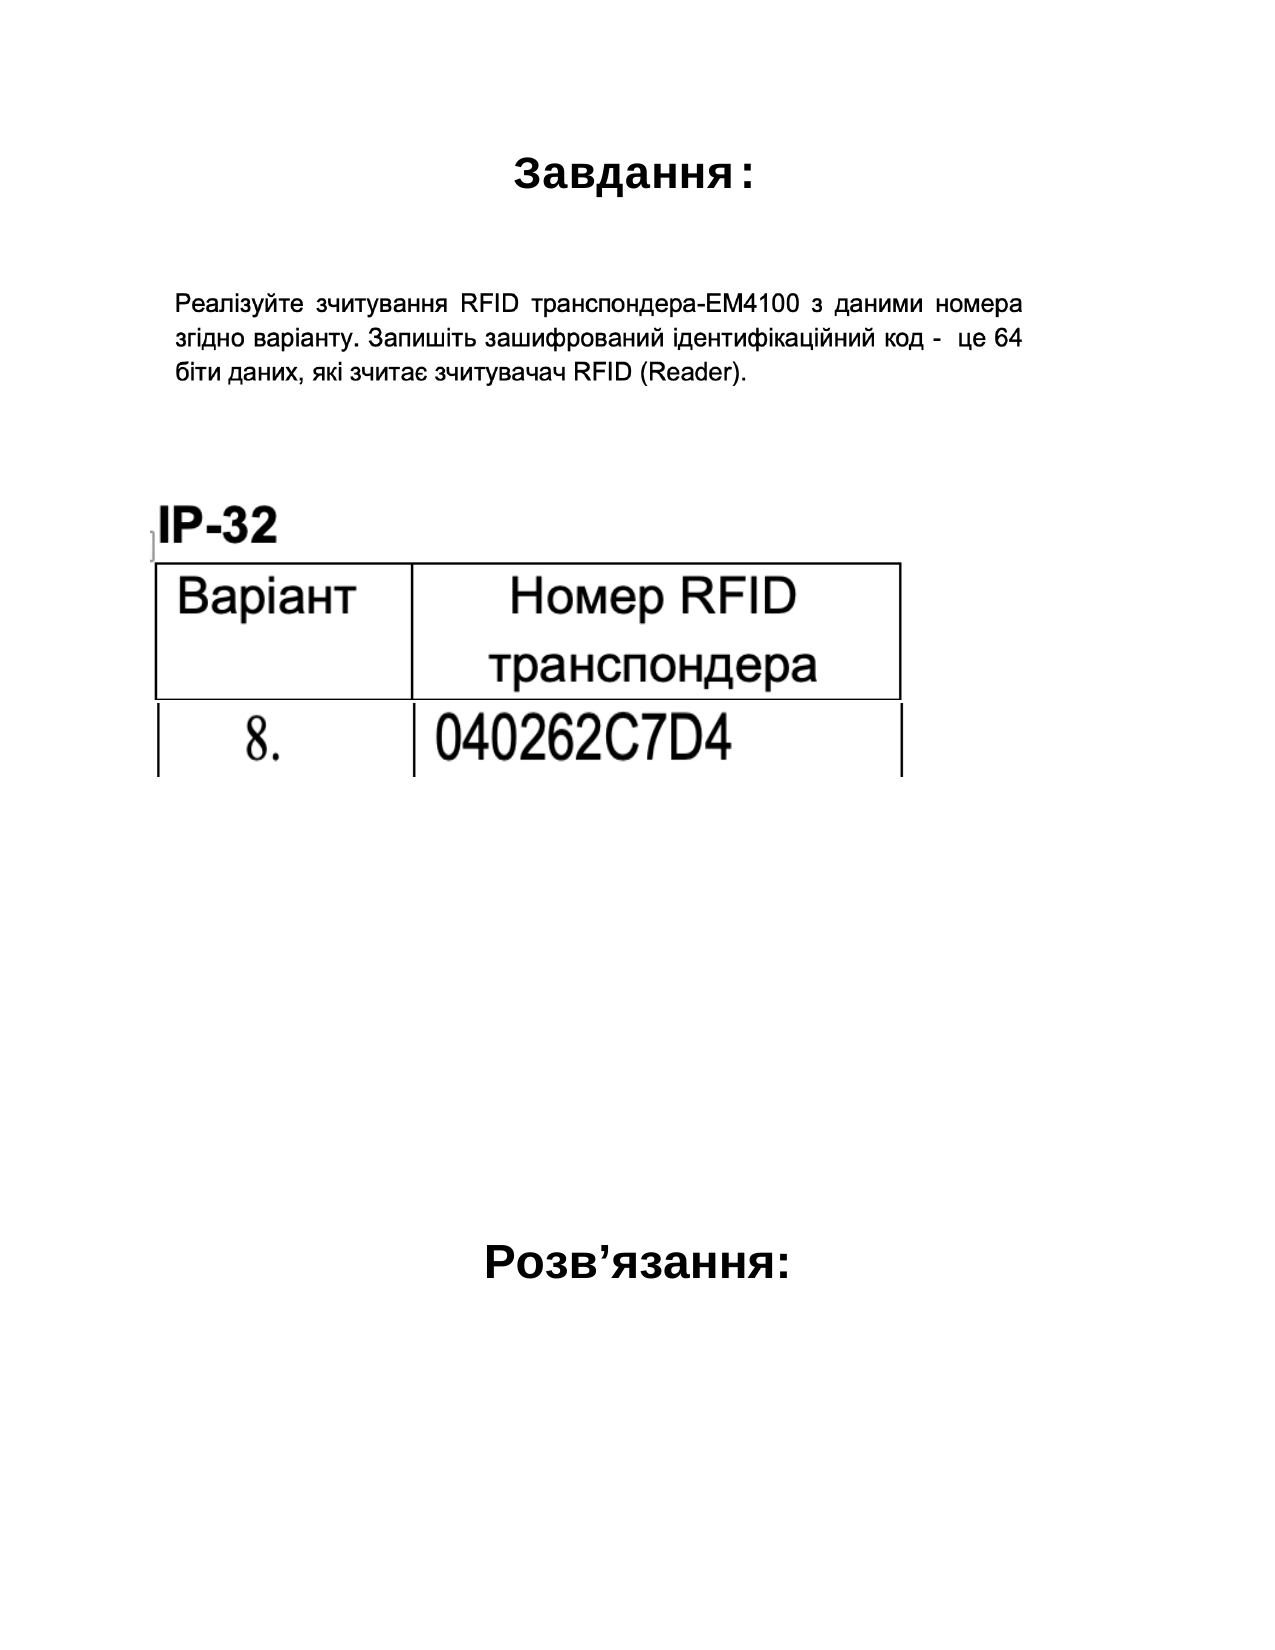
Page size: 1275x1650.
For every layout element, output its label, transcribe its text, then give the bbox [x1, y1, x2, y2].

text Розв’язання: [150, 1234, 1125, 1289]
picture [150, 493, 904, 700]
text Завдання: [150, 150, 1125, 202]
picture [150, 287, 1125, 400]
picture [150, 703, 920, 777]
